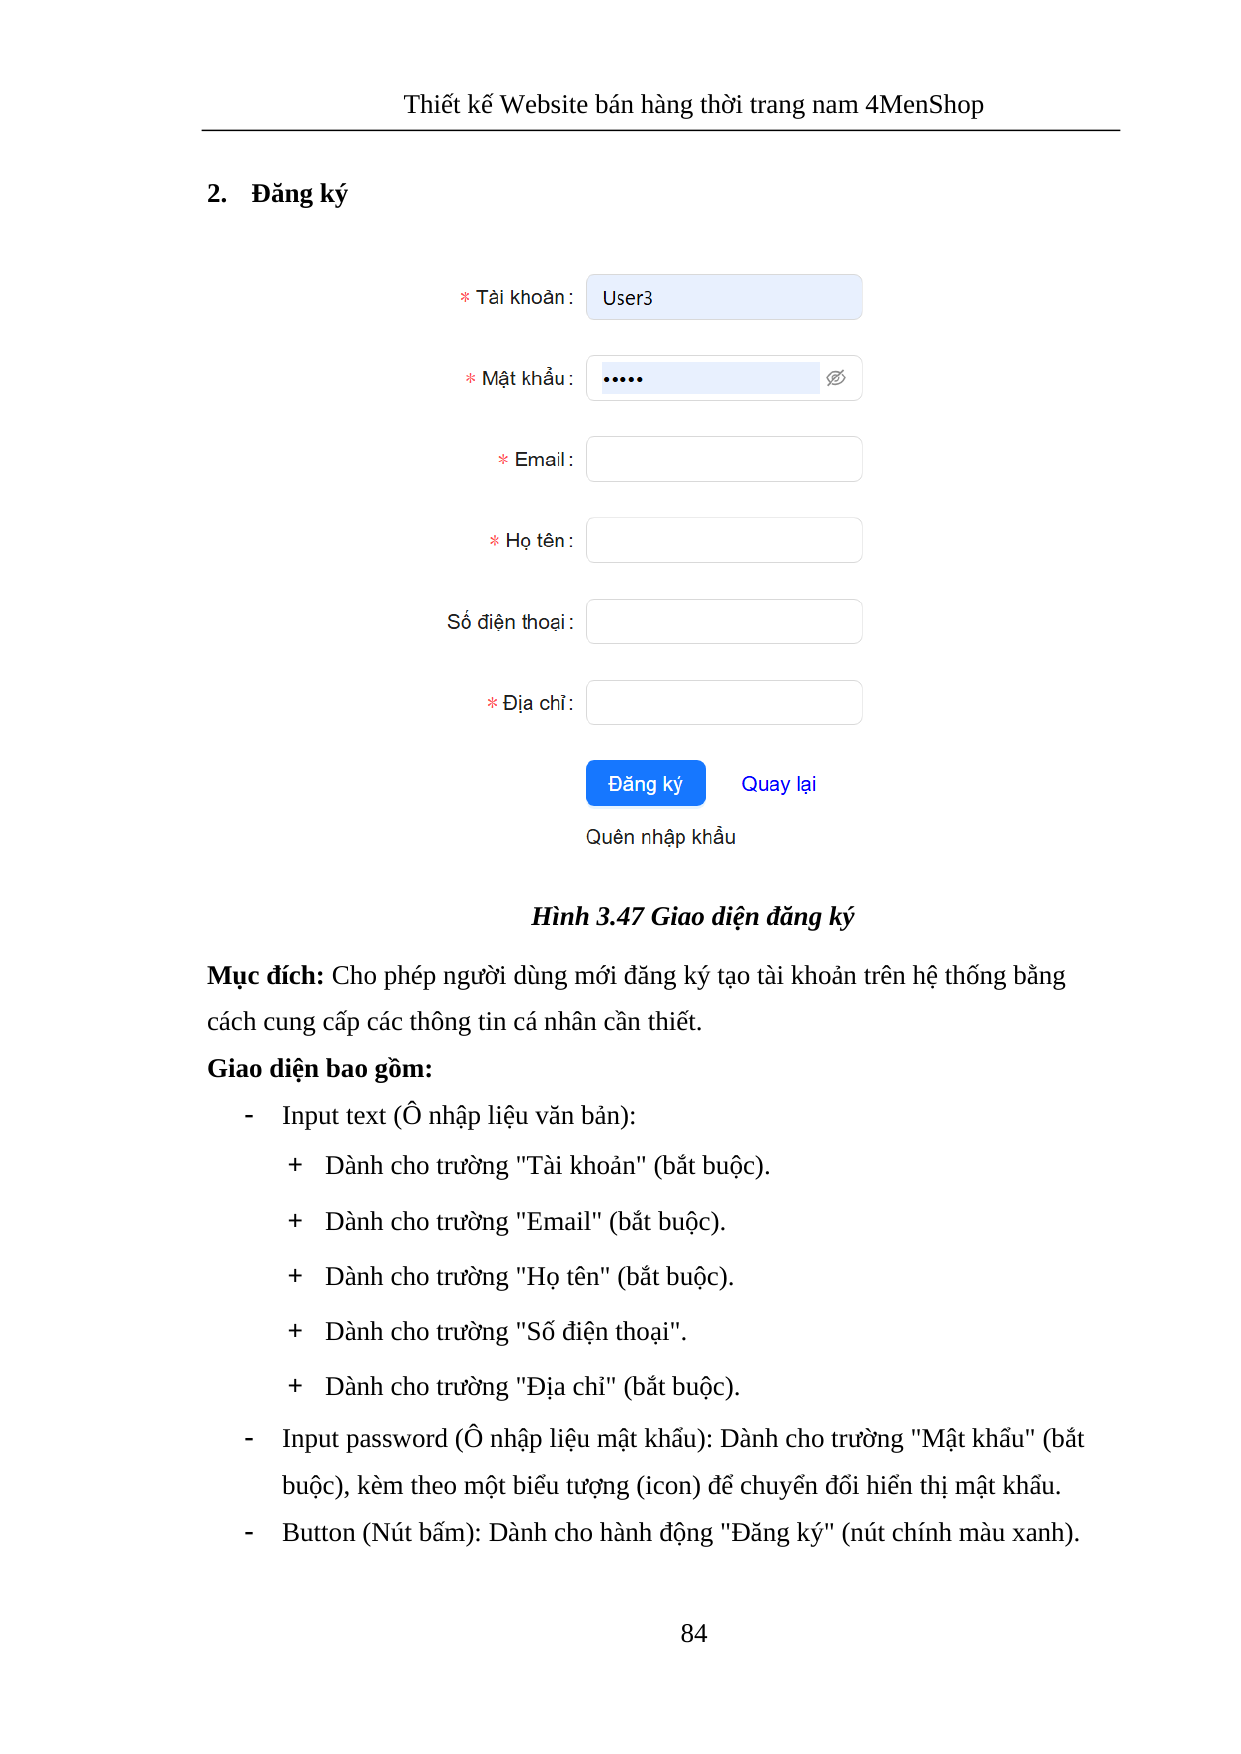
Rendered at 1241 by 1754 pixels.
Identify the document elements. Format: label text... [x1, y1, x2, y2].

list Đăng ký [207, 177, 1122, 208]
list Dành cho trường "Email" (bắt buộc). [287, 1201, 1122, 1238]
text Giao diện bao gồm: [207, 1052, 1122, 1083]
picture [406, 236, 923, 884]
list Dành cho trường "Địa chỉ" (bắt buộc). [287, 1367, 1122, 1404]
text Mục đích: Cho phép người dùng mới đăng ký tạo tài khoản trên hệ thống bằng cách cung cấp các thông tin cá nhân cần thiết. [207, 959, 1122, 1037]
list Dành cho trường "Tài khoản" (bắt buộc). [287, 1146, 1122, 1182]
list Button (Nút bấm): Dành cho hành động "Đăng ký" (nút chính màu xanh). [244, 1516, 1122, 1547]
list Input text (Ô nhập liệu văn bản): [244, 1099, 1122, 1130]
list Dành cho trường "Họ tên" (bắt buộc). [287, 1256, 1122, 1293]
list Input password (Ô nhập liệu mật khẩu): Dành cho trường "Mật khẩu" (bắt buộc), kèm theo một biểu tượng (icon) để chuyển đổi hiển thị mật khẩu. [244, 1422, 1122, 1500]
list Dành cho trường "Số điện thoại". [287, 1312, 1122, 1348]
text Hình 3.47 Giao diện đăng ký [207, 899, 1122, 931]
